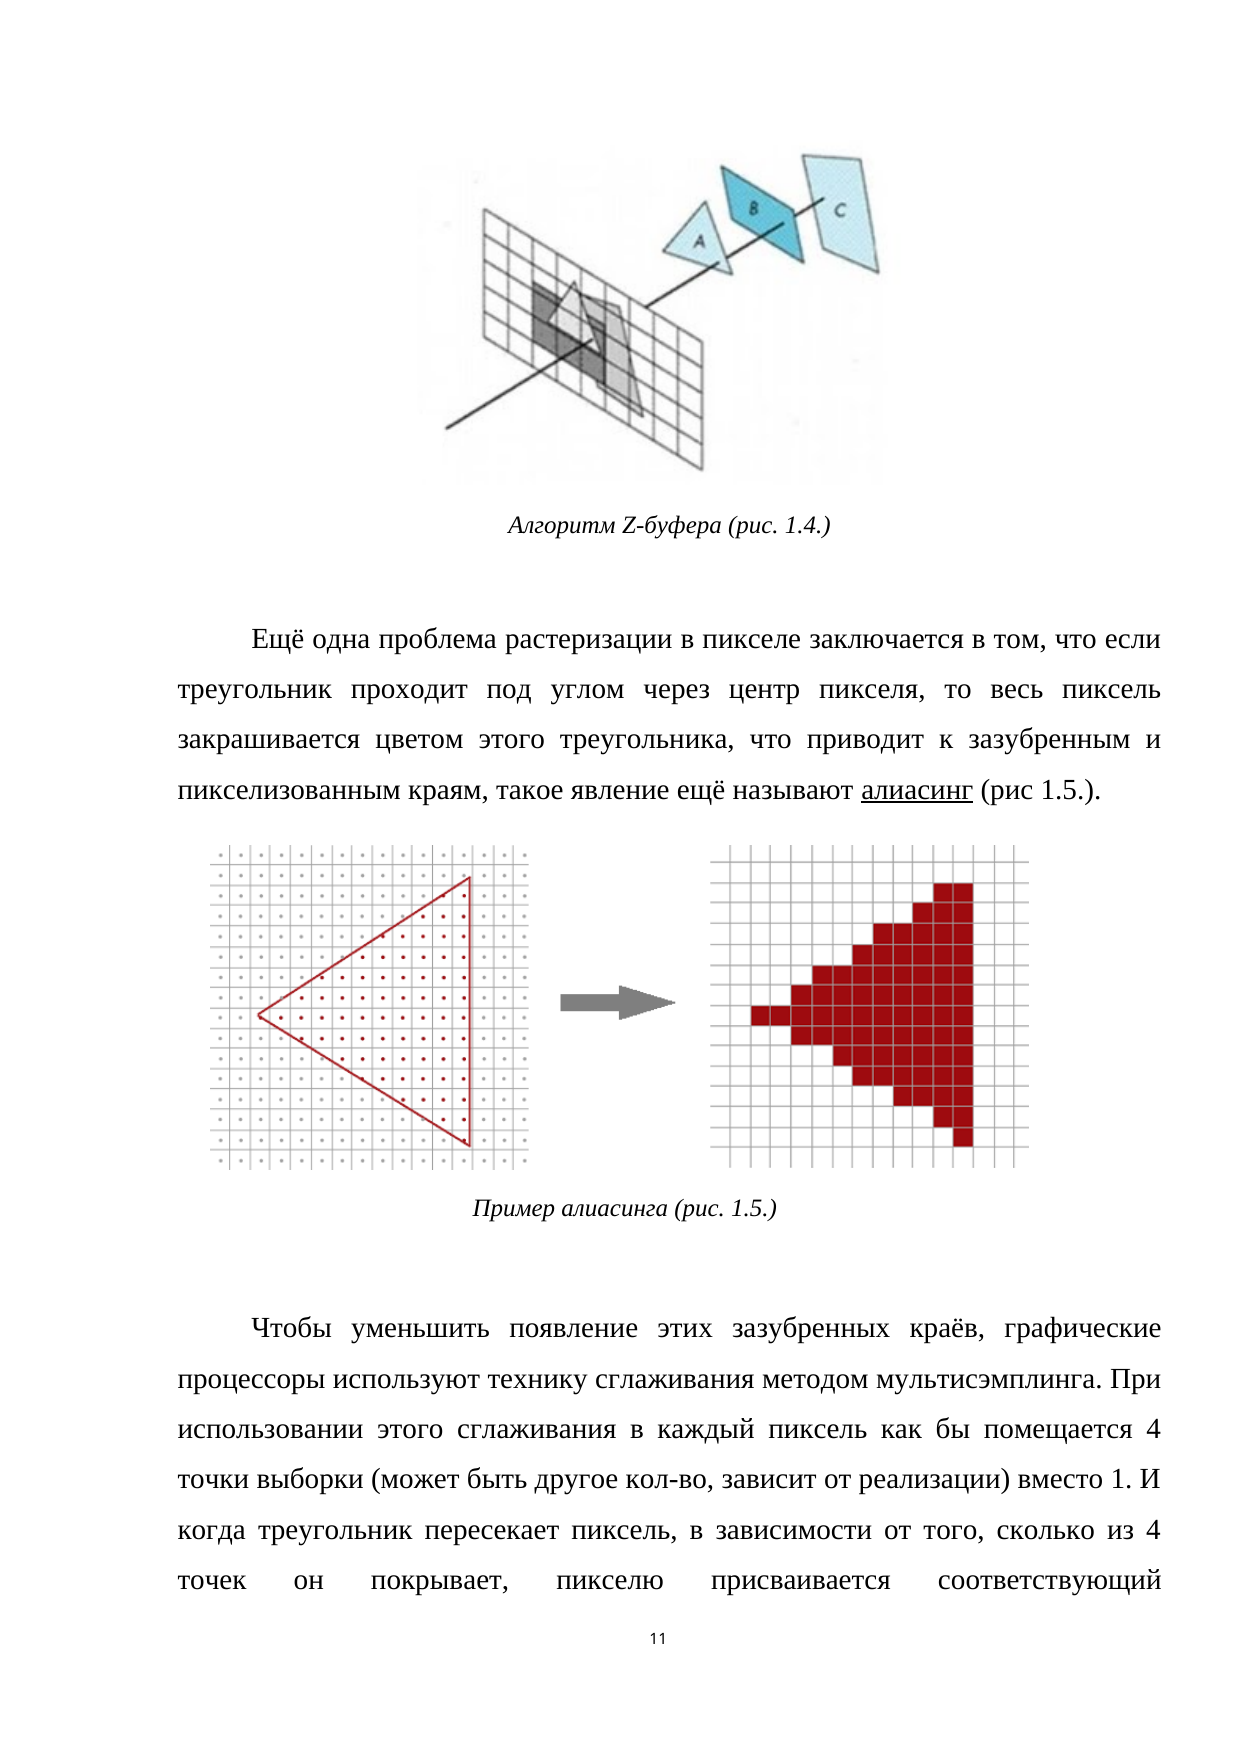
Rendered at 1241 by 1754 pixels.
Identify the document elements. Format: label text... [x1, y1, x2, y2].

picture [210, 845, 1029, 1170]
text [177, 1311, 1162, 1596]
text Ещё одна проблема растеризации в пикселе заключается в том, что если треугольник проходит под углом через центр пикселя, то весь пиксель закрашивается цветом этого треугольника, что приводит к зазубренным и пикселизованным краям, такое явление ещё называют алиасинг (рис 1.5.). [177, 621, 1162, 805]
picture [417, 119, 911, 502]
